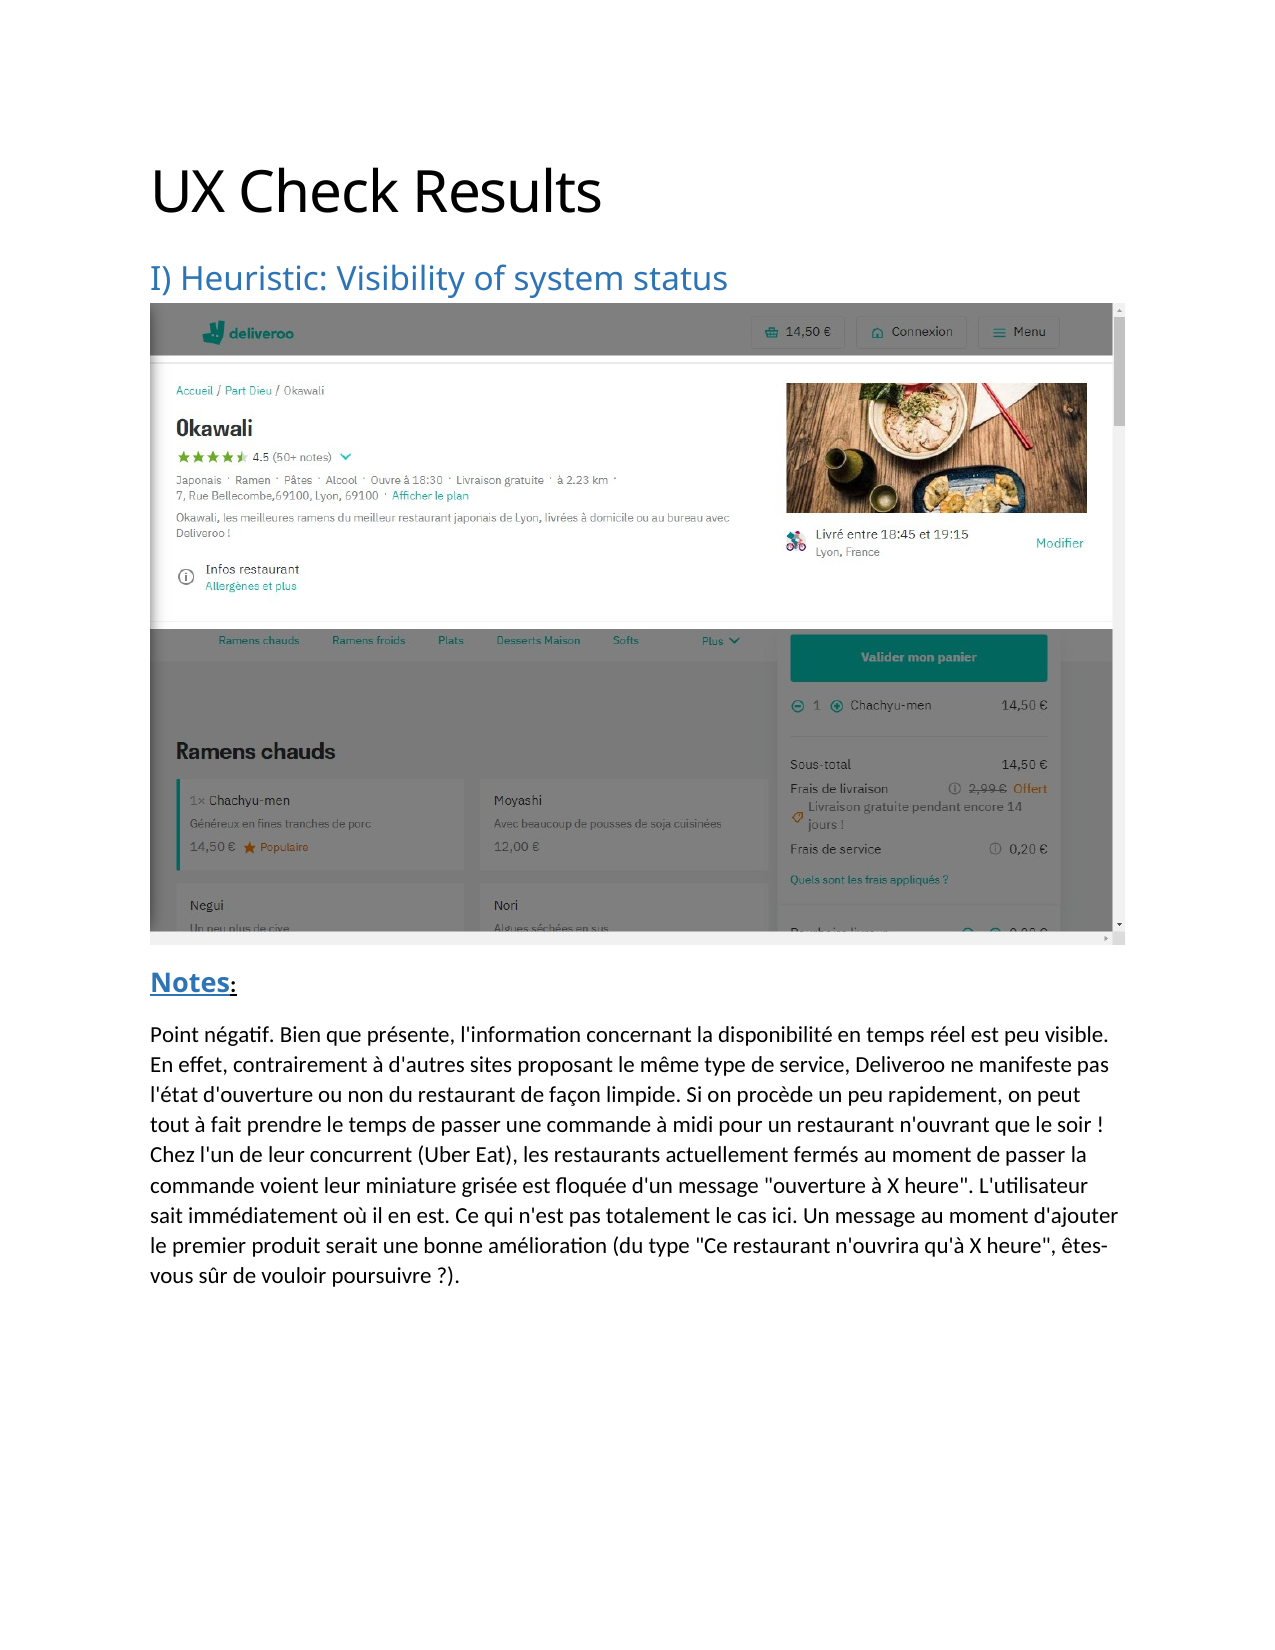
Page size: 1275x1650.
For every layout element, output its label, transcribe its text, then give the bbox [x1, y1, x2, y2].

text Point négatif. Bien que présente, l'information concernant la disponibilité en temps réel est peu visible. En effet, contrairement à d'autres sites proposant le même type de service, Deliveroo ne manifeste pas l'état d'ouverture ou non du restaurant de façon limpide. Si on procède un peu rapidement, on peut tout à fait prendre le temps de passer une commande à midi pour un restaurant n'ouvrant que le soir ! Chez l'un de leur concurrent (Uber Eat), les restaurants actuellement fermés au moment de passer la commande voient leur miniature grisée est floquée d'un message "ouverture à X heure". L'utilisateur sait immédiatement où il en est. Ce qui n'est pas totalement le cas ici. Un message au moment d'ajouter le premier produit serait une bonne amélioration (du type "Ce restaurant n'ouvrira qu'à X heure", êtes-vous sûr de vouloir poursuivre ?). [150, 1020, 1125, 1289]
title UX Check Results [150, 150, 1125, 229]
subtitle I) Heuristic: Visibility of system status [150, 254, 1125, 300]
picture [150, 303, 1125, 945]
text Notes: [150, 963, 1125, 1000]
